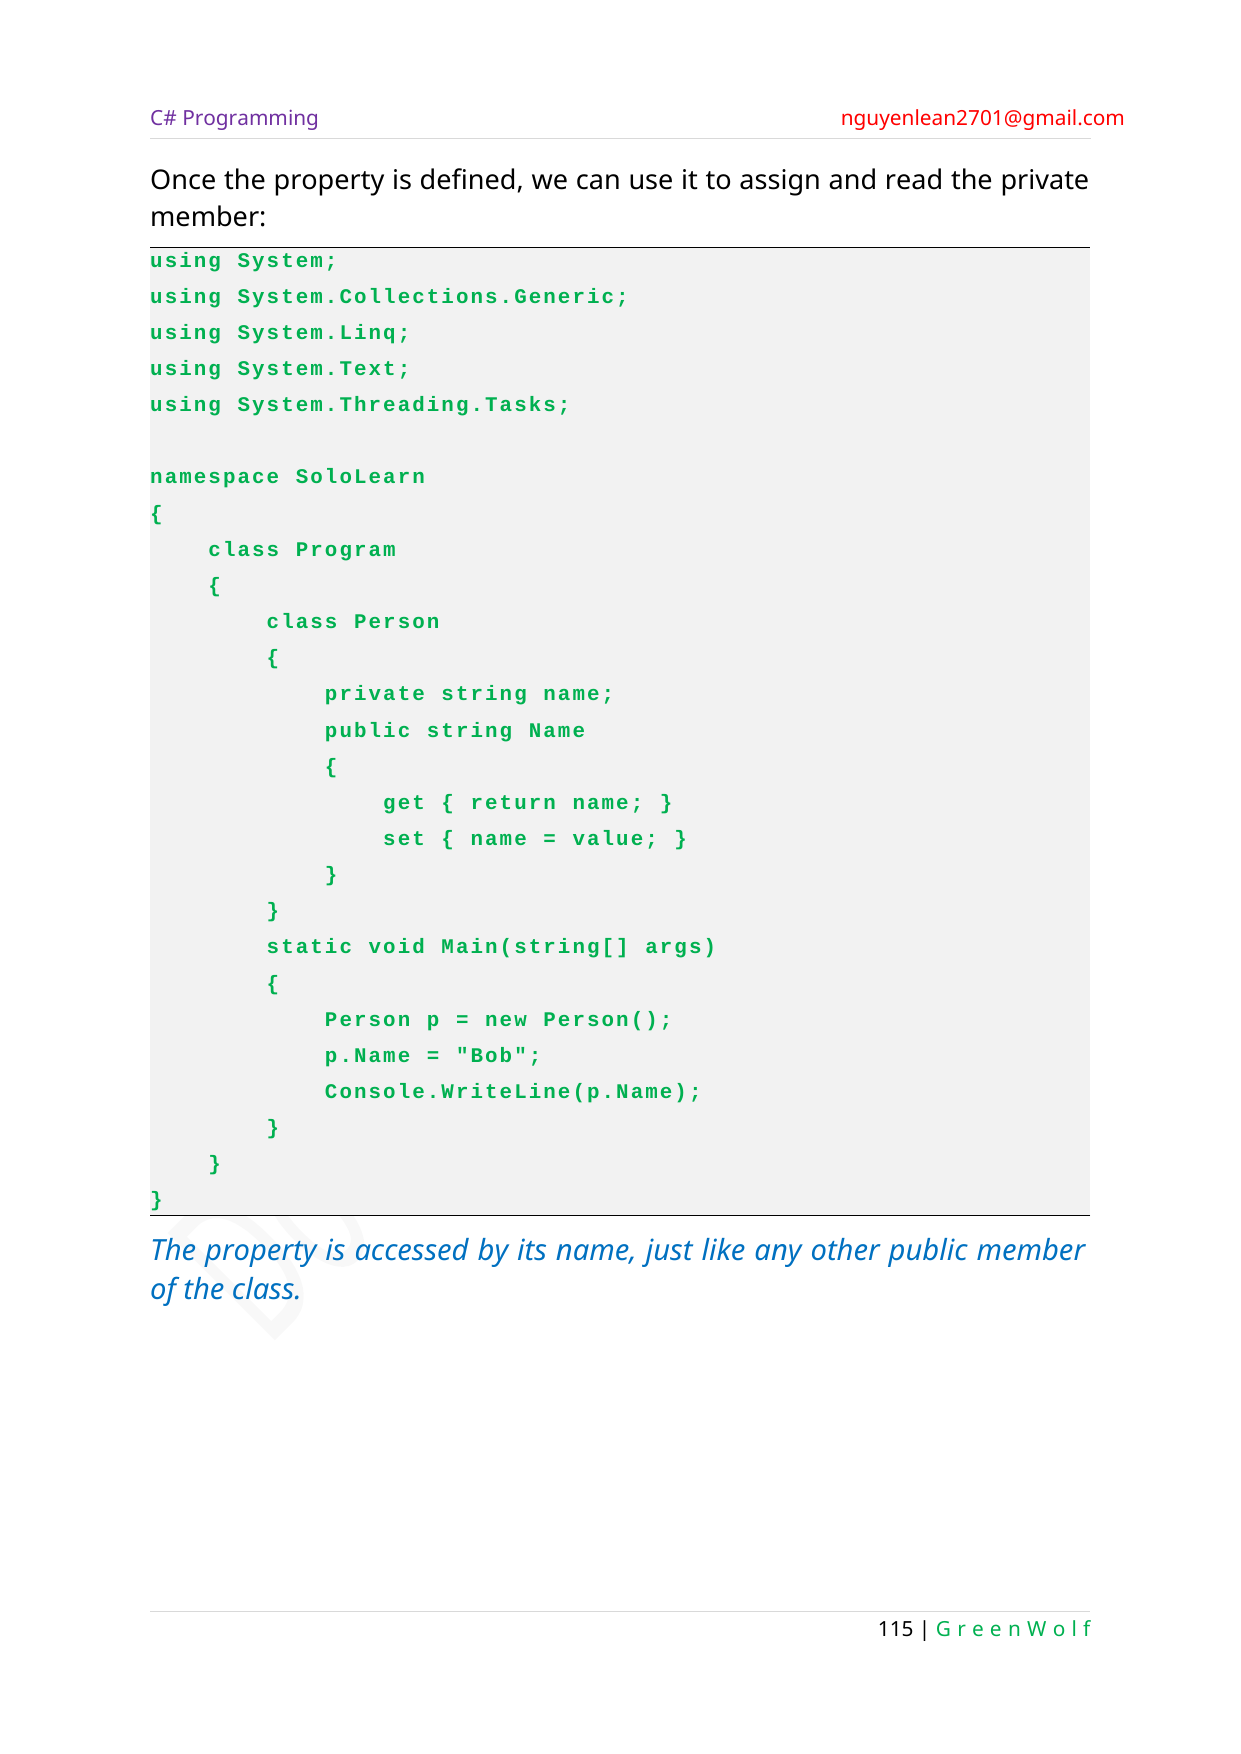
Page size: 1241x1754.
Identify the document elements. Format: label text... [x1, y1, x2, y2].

text using System.Threading.Tasks; [150, 391, 1090, 418]
text class Person [150, 608, 1090, 635]
text { [150, 753, 1090, 779]
text set { name = value; } [150, 825, 1090, 852]
text using System.Linq; [150, 319, 1090, 346]
text public string Name [150, 716, 1090, 743]
text p.Name = "Bob"; [150, 1042, 1090, 1068]
text Console.WriteLine(p.Name); [150, 1078, 1090, 1105]
text } [150, 897, 1090, 924]
text Once the property is defined, we can use it to assign and read the private member: [150, 160, 1090, 234]
text using System.Collections.Generic; [150, 283, 1090, 309]
text Person p = new Person(); [150, 1006, 1090, 1032]
text using System; [150, 248, 1090, 273]
text class Program [150, 536, 1090, 562]
text get { return name; } [150, 789, 1090, 816]
text { [150, 572, 1090, 599]
text { [150, 969, 1090, 996]
text The property is accessed by its name, just like any other public member of the class. [150, 1229, 1090, 1308]
text static void Main(string[] args) [150, 933, 1090, 960]
text namespace SoloLearn [150, 463, 1090, 490]
text { [150, 644, 1090, 671]
text { [150, 499, 1090, 526]
text } [150, 861, 1090, 888]
text } [150, 1150, 1090, 1177]
text } [150, 1114, 1090, 1141]
text private string name; [150, 680, 1090, 707]
text using System.Text; [150, 355, 1090, 382]
text } [150, 1186, 1090, 1215]
